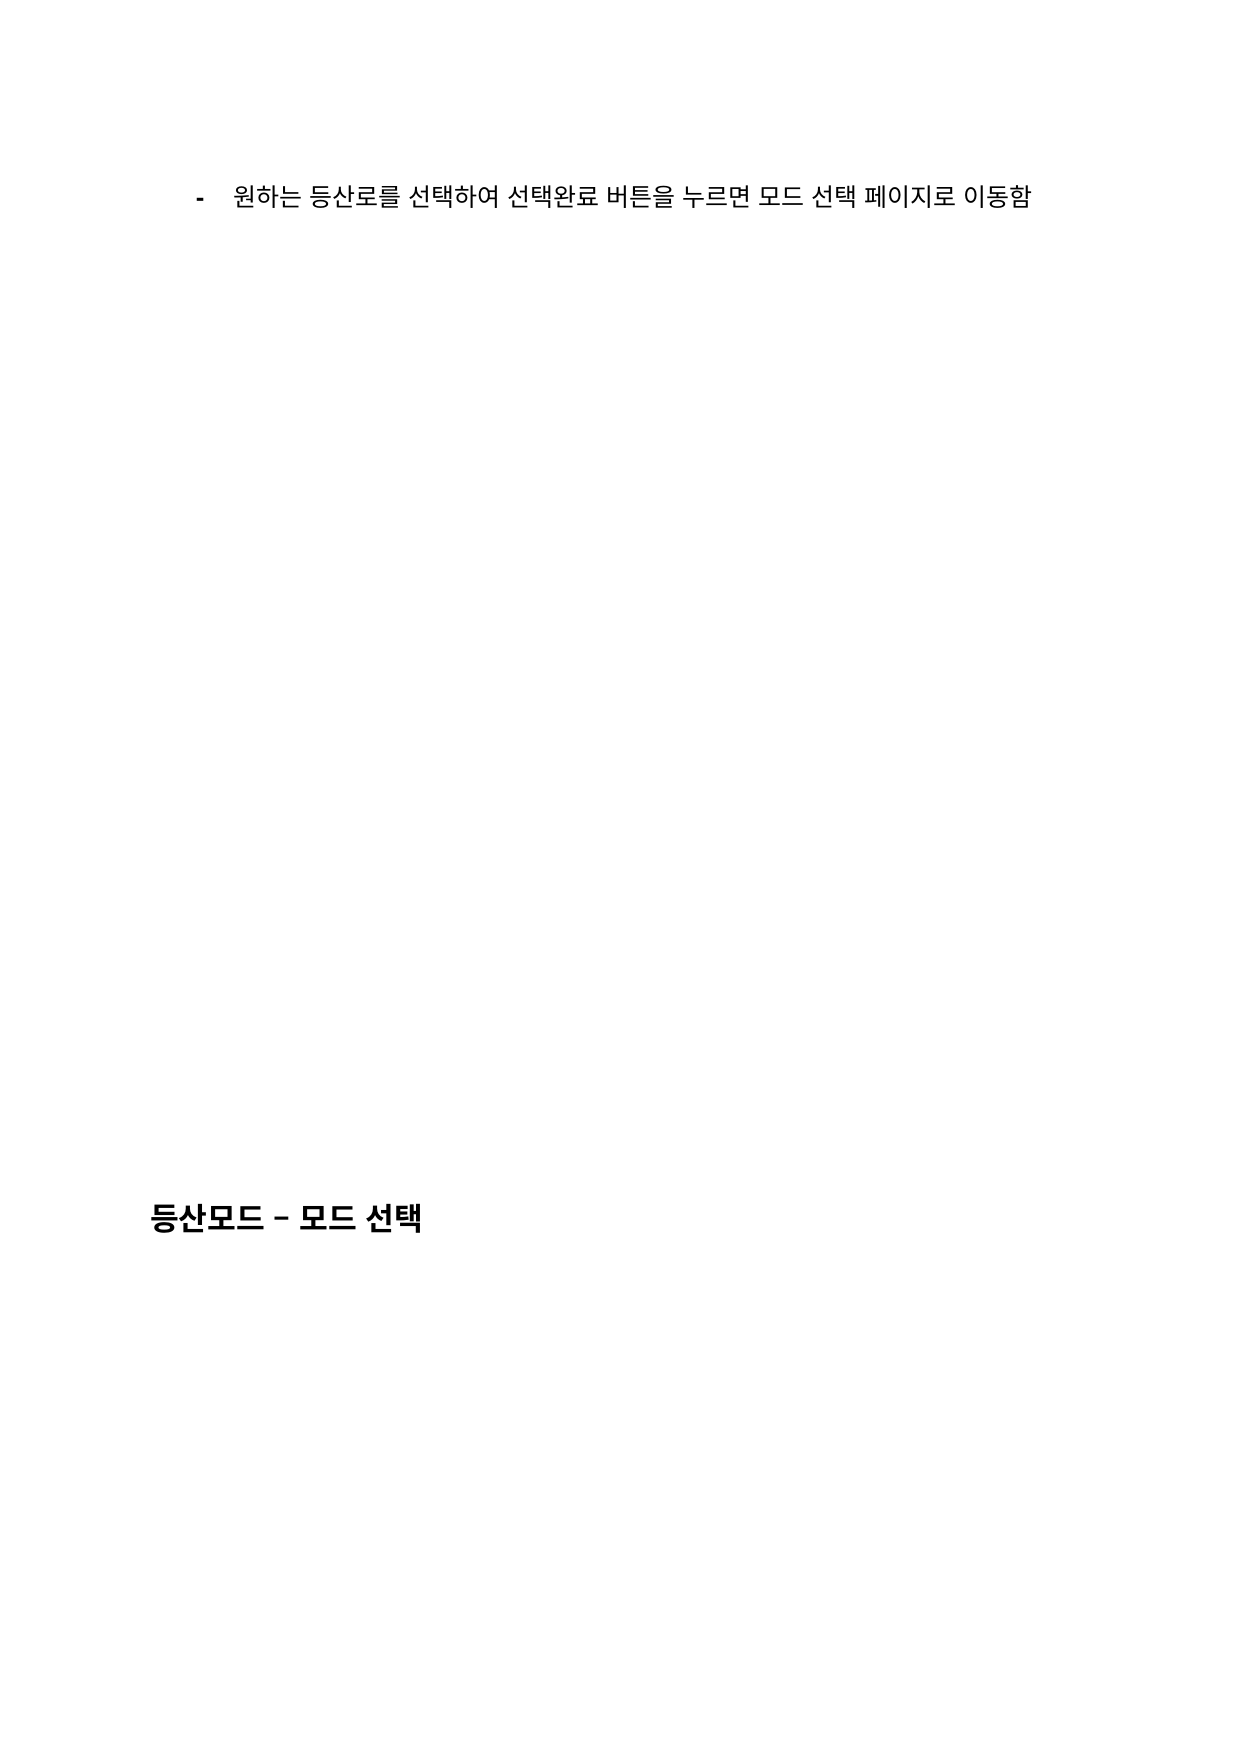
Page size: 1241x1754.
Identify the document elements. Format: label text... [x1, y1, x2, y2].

text 등산모드 – 모드 선택 [150, 1194, 1090, 1239]
list 원하는 등산로를 선택하여 선택완료 버튼을 누르면 모드 선택 페이지로 이동함 [196, 177, 1090, 213]
